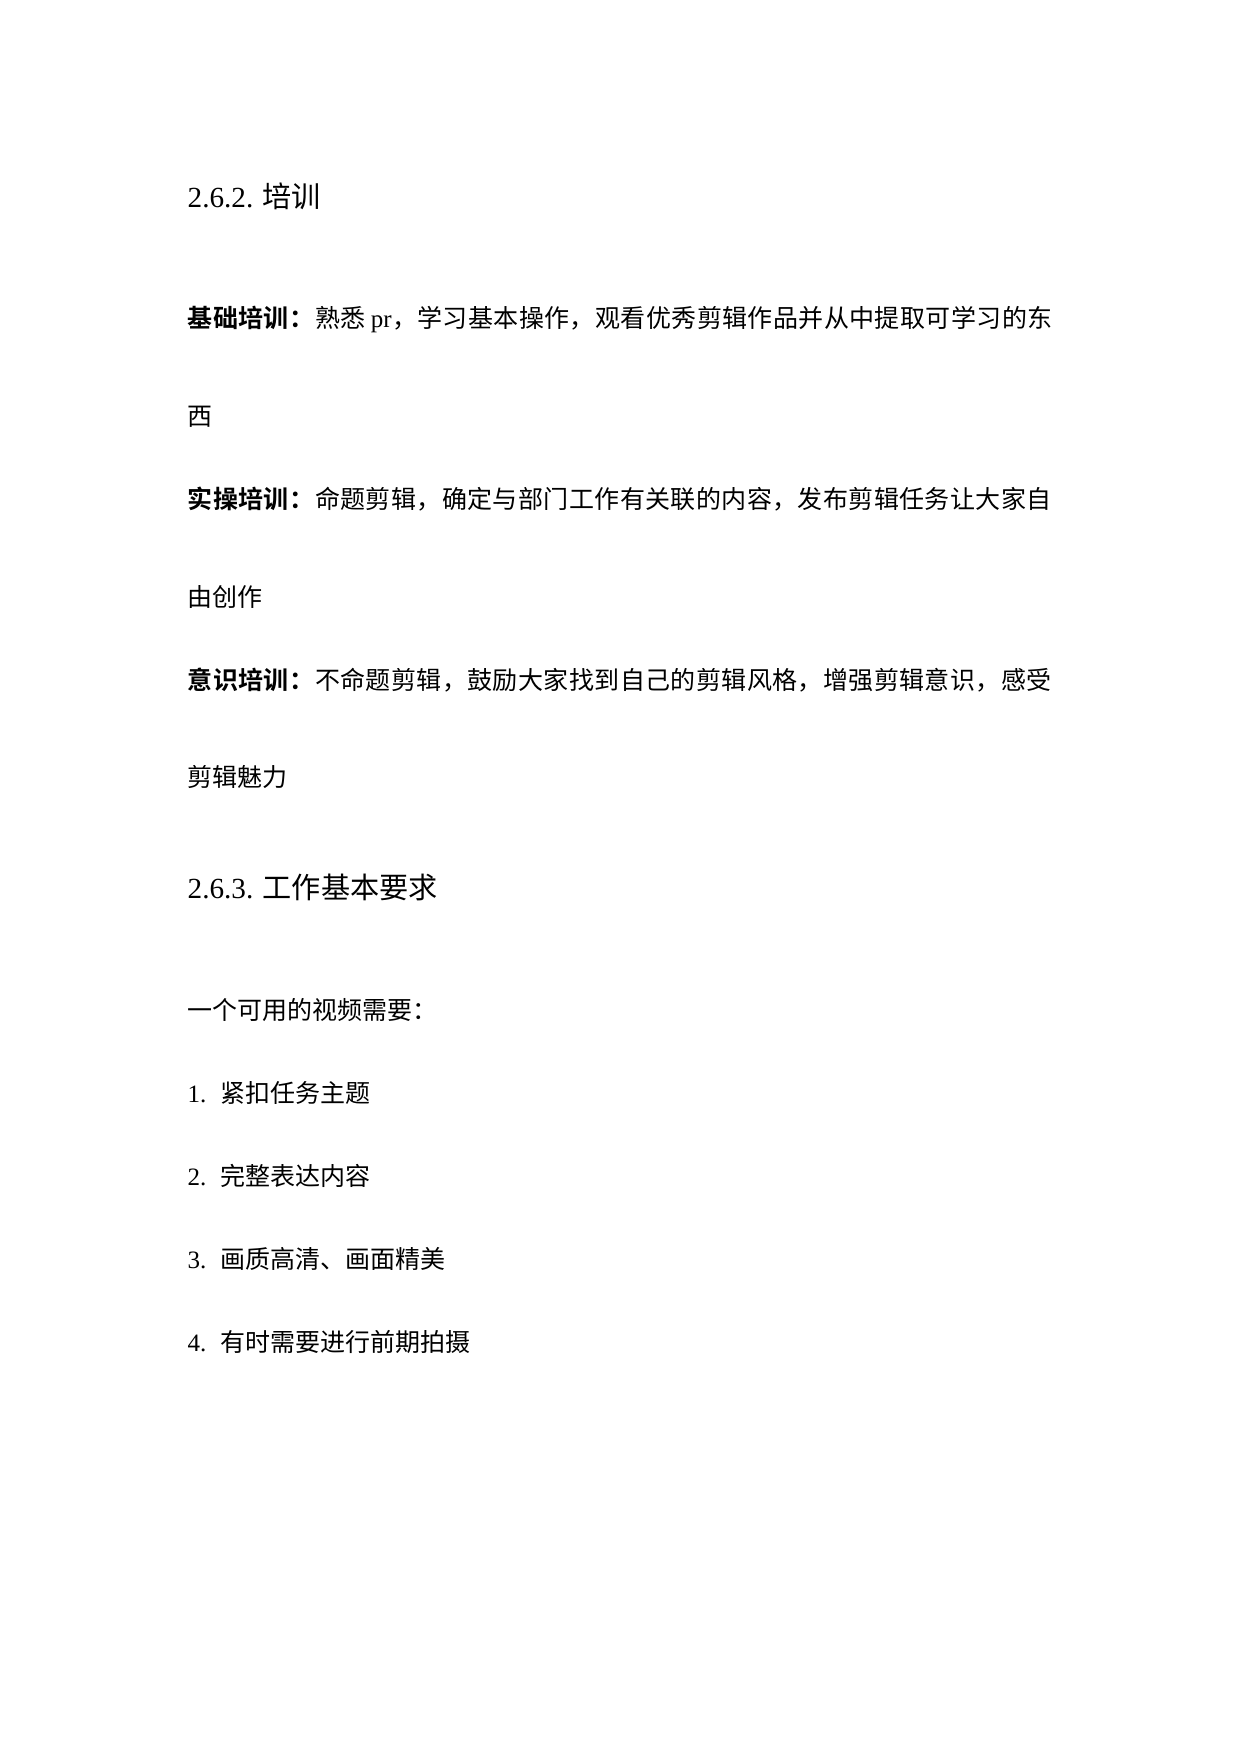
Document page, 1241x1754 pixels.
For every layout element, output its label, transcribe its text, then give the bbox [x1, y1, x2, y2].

list 有时需要进行前期拍摄 [187, 1308, 1053, 1373]
text 意识培训：不命题剪辑，鼓励大家找到自己的剪辑风格，增强剪辑意识，感受剪辑魅力 [187, 646, 1053, 808]
list 紧扣任务主题 [187, 1059, 1053, 1124]
list 完整表达内容 [187, 1142, 1053, 1207]
text 一个可用的视频需要： [187, 976, 1053, 1041]
text 基础培训：熟悉pr，学习基本操作，观看优秀剪辑作品并从中提取可学习的东西 [187, 284, 1053, 447]
subtitle 工作基本要求 [187, 853, 1053, 918]
list 画质高清、画面精美 [187, 1225, 1053, 1290]
subtitle 培训 [187, 162, 1053, 227]
text 实操培训：命题剪辑，确定与部门工作有关联的内容，发布剪辑任务让大家自由创作 [187, 465, 1053, 628]
